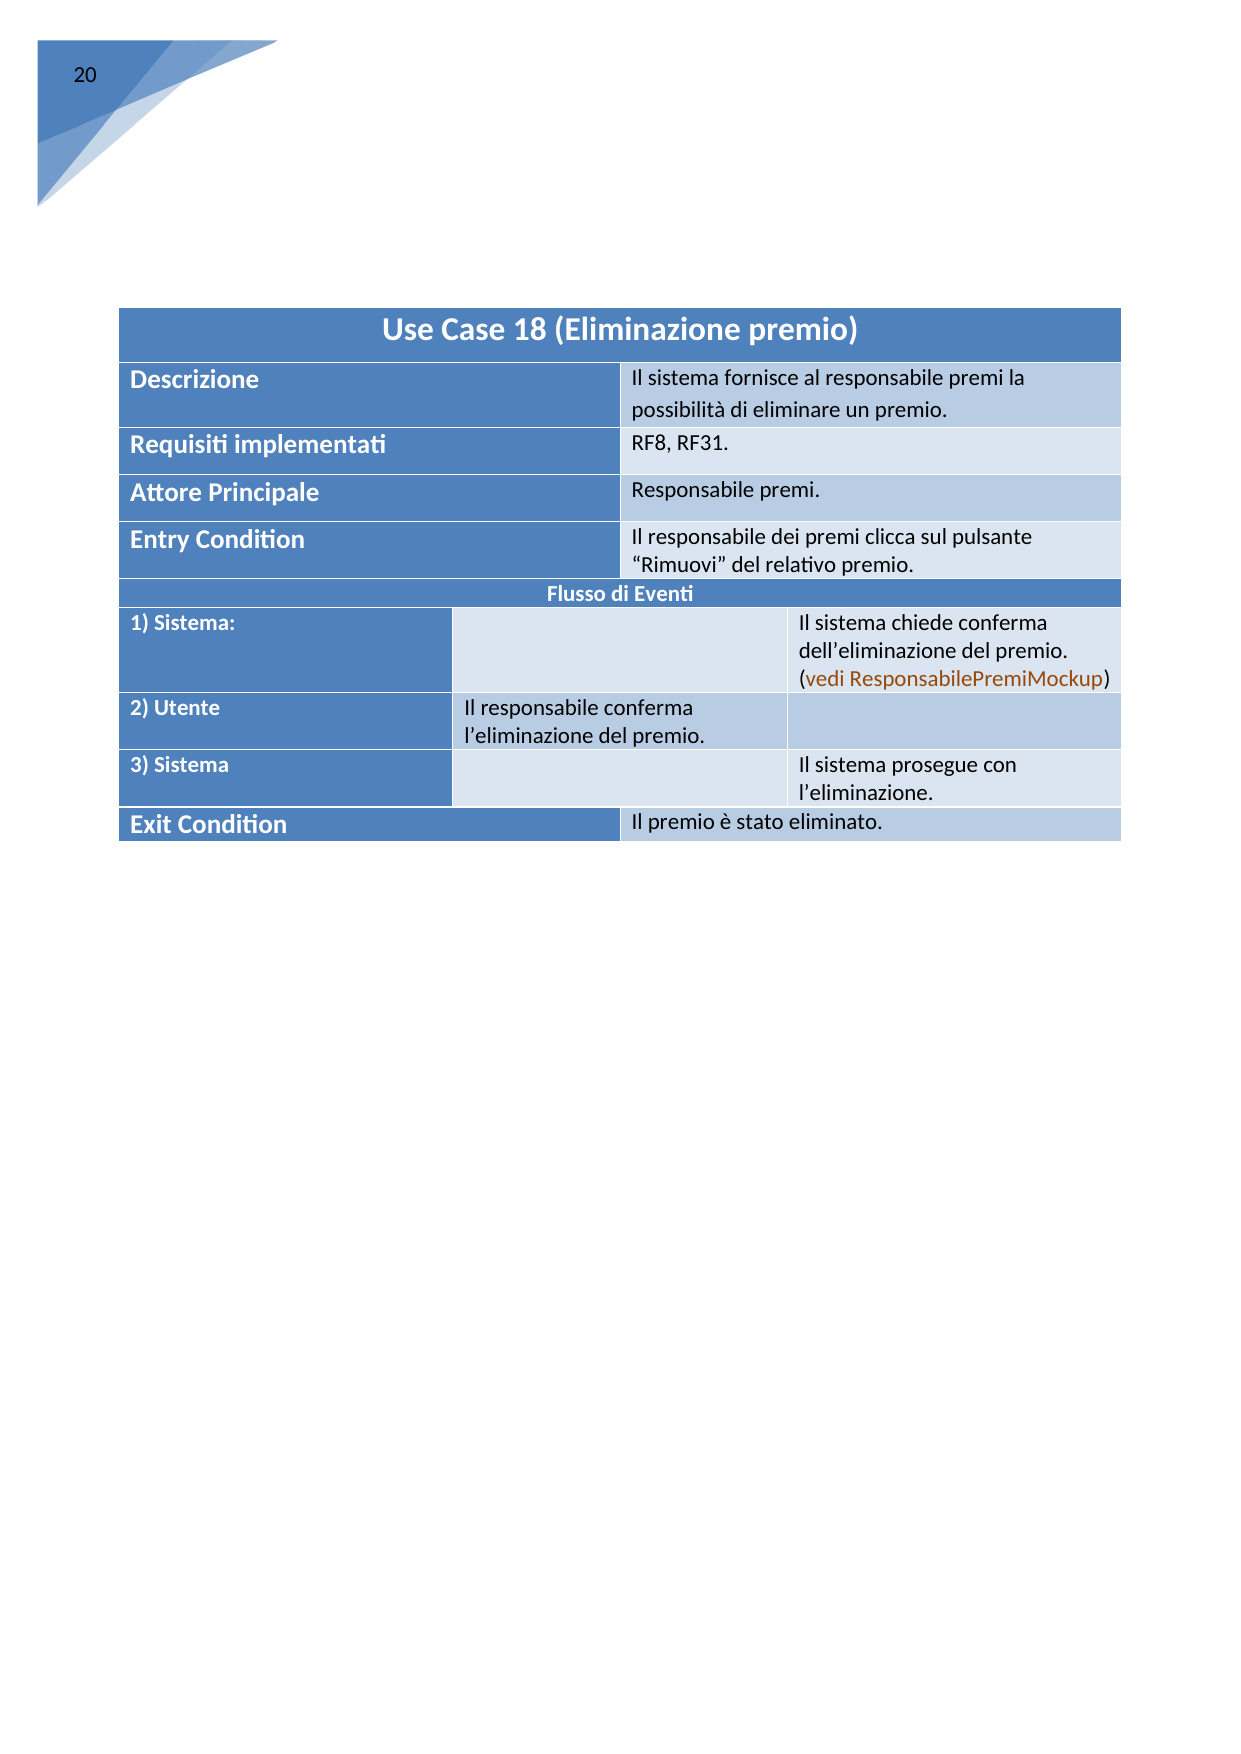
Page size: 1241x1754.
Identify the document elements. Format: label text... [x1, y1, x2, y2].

table_cell Il responsabile conferma l’eliminazione del premio. [453, 693, 787, 749]
table_cell Exit Condition [119, 808, 620, 841]
table_cell Entry Condition [119, 522, 620, 578]
table_cell [453, 750, 787, 806]
table_cell Il sistema fornisce al responsabile premi la possibilità di eliminare un premio. [621, 363, 1121, 427]
table_cell RF8, RF31. [621, 428, 1121, 474]
table_header Use Case 18 (Eliminazione premio) [119, 308, 1121, 362]
table_cell [788, 693, 1121, 749]
table_cell Requisiti implementati [119, 428, 620, 474]
table_cell 2) Utente [119, 693, 452, 749]
table_cell Il sistema chiede conferma dell’eliminazione del premio.(vedi ResponsabilePremiMockup) [788, 608, 1121, 692]
table_cell Il responsabile dei premi clicca sul pulsante “Rimuovi” del relativo premio. [621, 522, 1121, 578]
table_cell 3) Sistema [119, 750, 452, 806]
picture [37, 40, 279, 209]
table_cell Descrizione [119, 363, 620, 427]
table_cell Responsabile premi. [621, 475, 1121, 521]
table_cell 1) Sistema: [119, 608, 452, 692]
table_cell Il premio è stato eliminato. [621, 808, 1121, 841]
table_cell [453, 608, 787, 692]
table_cell Flusso di Eventi [119, 579, 1121, 607]
table_cell Il sistema prosegue con l’eliminazione. [788, 750, 1121, 806]
table_cell Attore Principale [119, 475, 620, 521]
